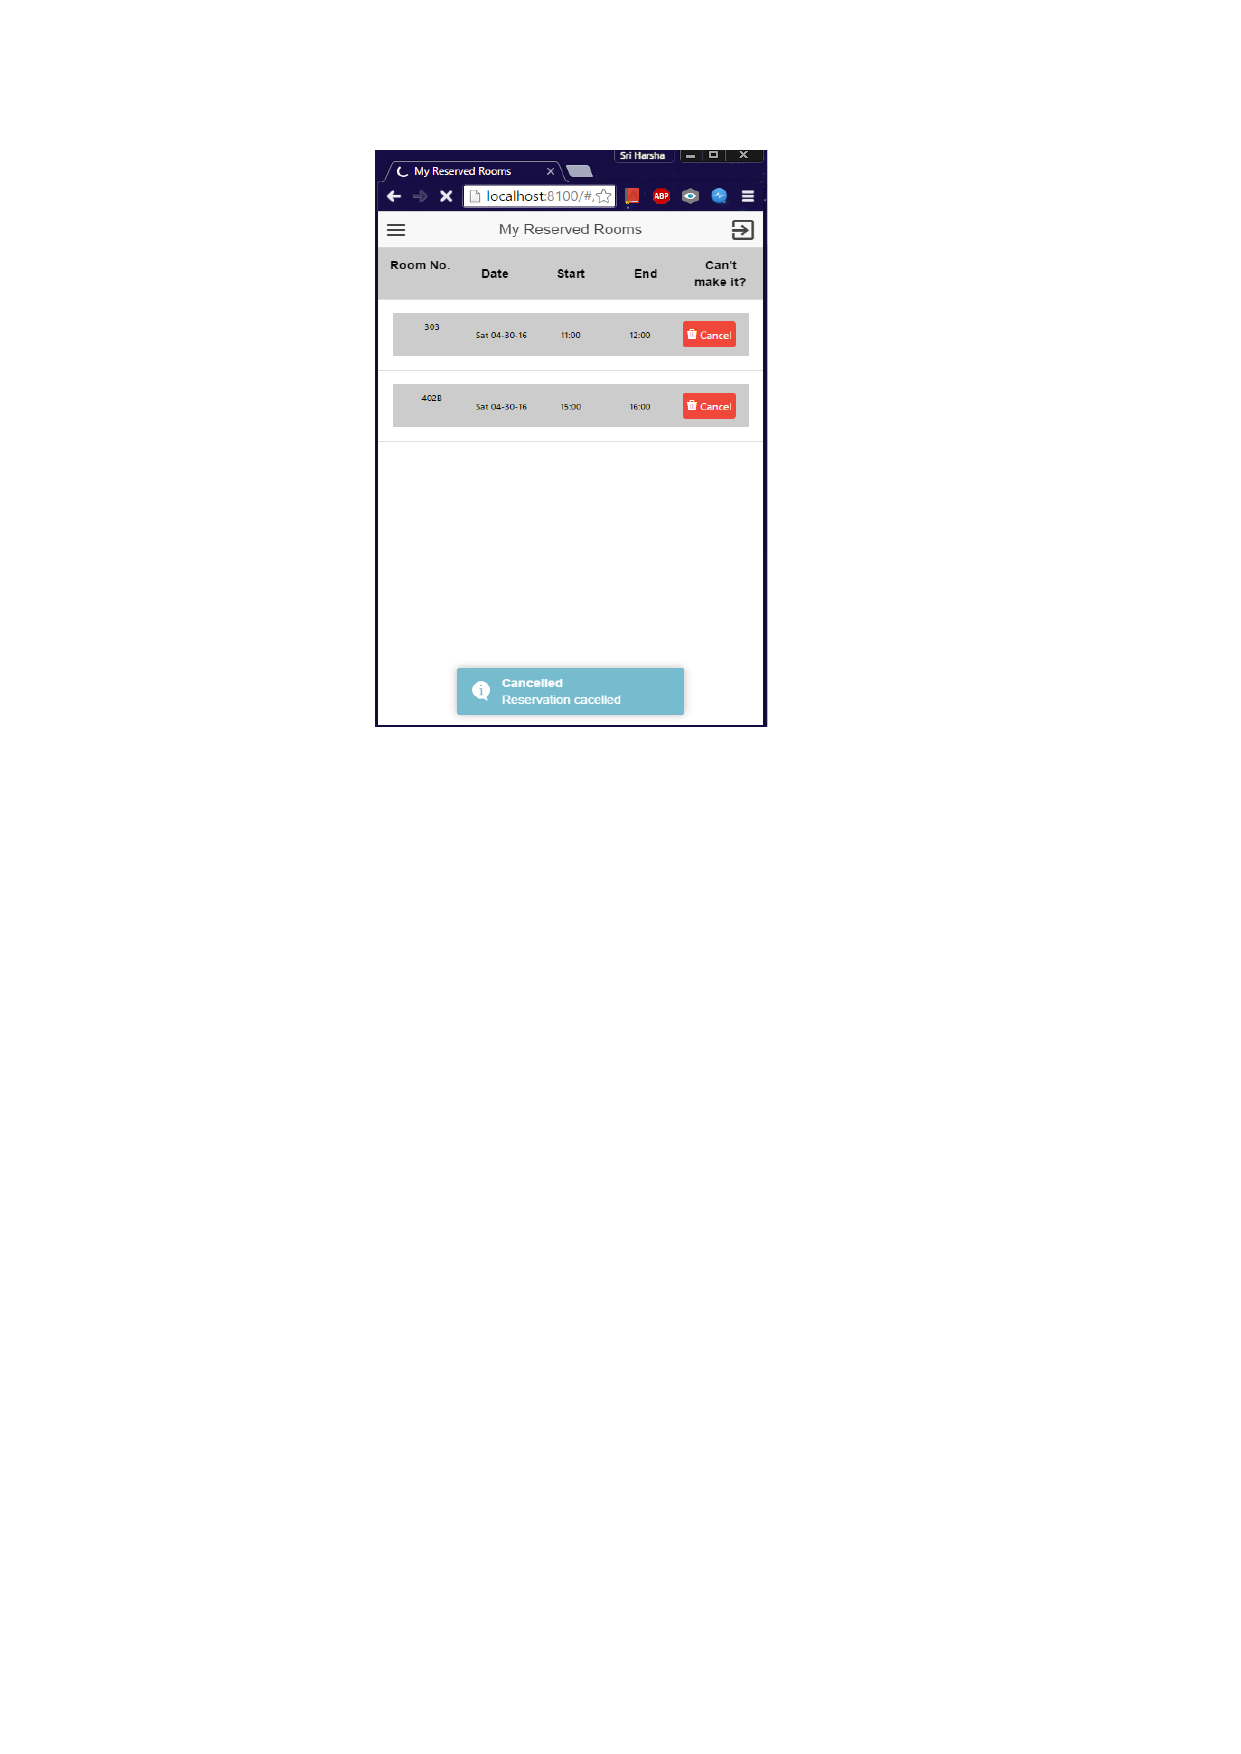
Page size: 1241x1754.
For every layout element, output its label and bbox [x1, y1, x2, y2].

picture [375, 150, 768, 727]
